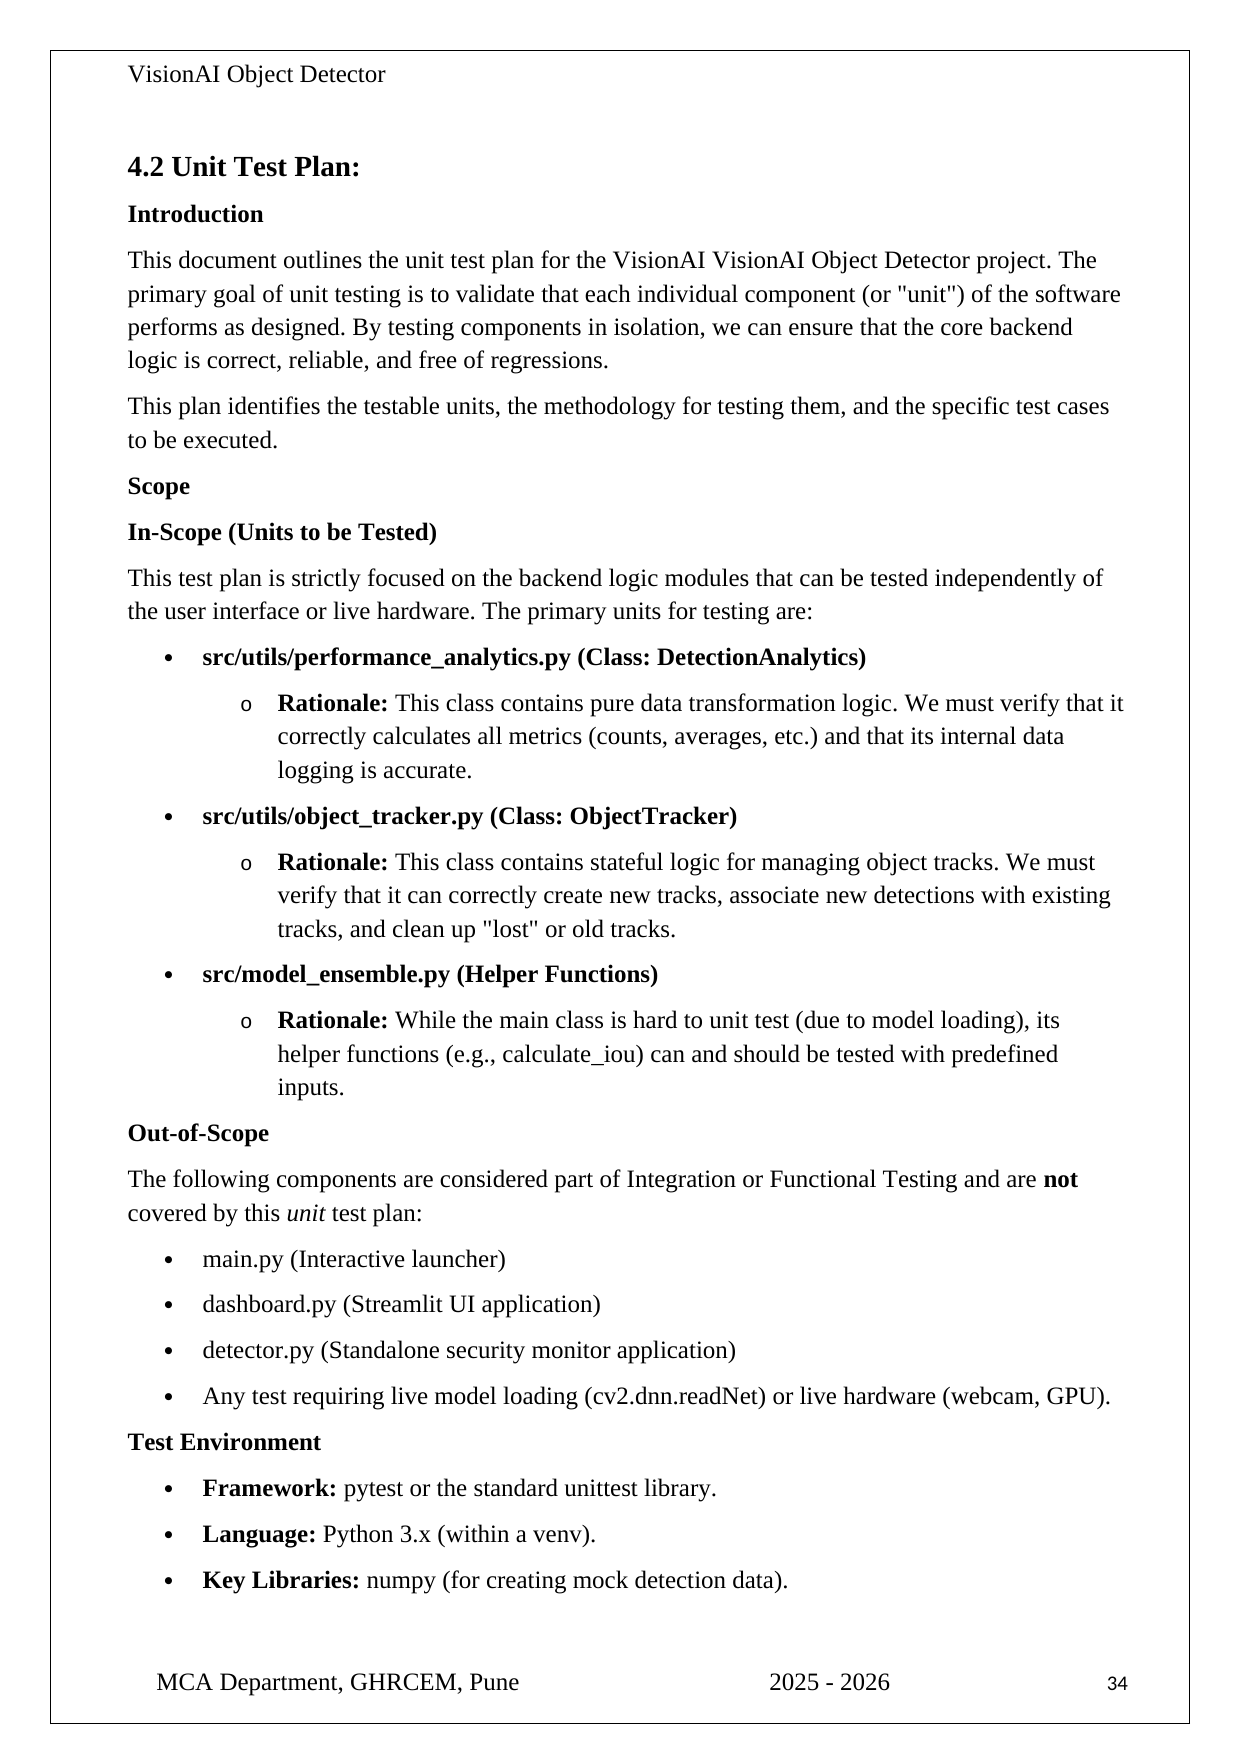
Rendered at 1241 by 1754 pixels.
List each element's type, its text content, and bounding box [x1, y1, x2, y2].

text Out-of-Scope [127, 1115, 1128, 1148]
list Language: Python 3.x (within a venv). [165, 1516, 1128, 1549]
text 4.2 Unit Test Plan: [127, 150, 1128, 183]
list main.py (Interactive launcher) [165, 1240, 1128, 1274]
text Test Environment [127, 1424, 1128, 1457]
text This test plan is strictly focused on the backend logic modules that can be tested independently of the user interface or live hardware. The primary units for testing are: [127, 559, 1128, 626]
list Key Libraries: numpy (for creating mock detection data). [165, 1562, 1128, 1595]
text The following components are considered part of Integration or Functional Testing and are not covered by this unit test plan: [127, 1161, 1128, 1228]
list src/utils/object_tracker.py (Class: ObjectTracker) [165, 797, 1128, 831]
list Rationale: This class contains pure data transformation logic. We must verify that it correctly calculates all metrics (counts, averages, etc.) and that its internal data logging is accurate. [240, 685, 1128, 785]
text This plan identifies the testable units, the methodology for testing them, and the specific test cases to be executed. [127, 388, 1128, 455]
list Framework: pytest or the standard unittest library. [165, 1470, 1128, 1503]
list dashboard.py (Streamlit UI application) [165, 1286, 1128, 1320]
list detector.py (Standalone security monitor application) [165, 1332, 1128, 1366]
text Introduction [127, 196, 1128, 229]
text This document outlines the unit test plan for the VisionAI VisionAI Object Detector project. The primary goal of unit testing is to validate that each individual component (or "unit") of the software performs as designed. By testing components in isolation, we can ensure that the core backend logic is correct, reliable, and free of regressions. [127, 242, 1128, 376]
text Scope [127, 467, 1128, 501]
list src/utils/performance_analytics.py (Class: DetectionAnalytics) [165, 639, 1128, 672]
list Any test requiring live model loading (cv2.dnn.readNet) or live hardware (webcam, GPU). [165, 1378, 1128, 1412]
list src/model_ensemble.py (Helper Functions) [165, 956, 1128, 990]
list Rationale: While the main class is hard to unit test (due to model loading), its helper functions (e.g., calculate_iou) can and should be tested with predefined inputs. [240, 1002, 1128, 1102]
list Rationale: This class contains stateful logic for managing object tracks. We must verify that it can correctly create new tracks, associate new detections with existing tracks, and clean up "lost" or old tracks. [240, 843, 1128, 944]
text In-Scope (Units to be Tested) [127, 513, 1128, 547]
